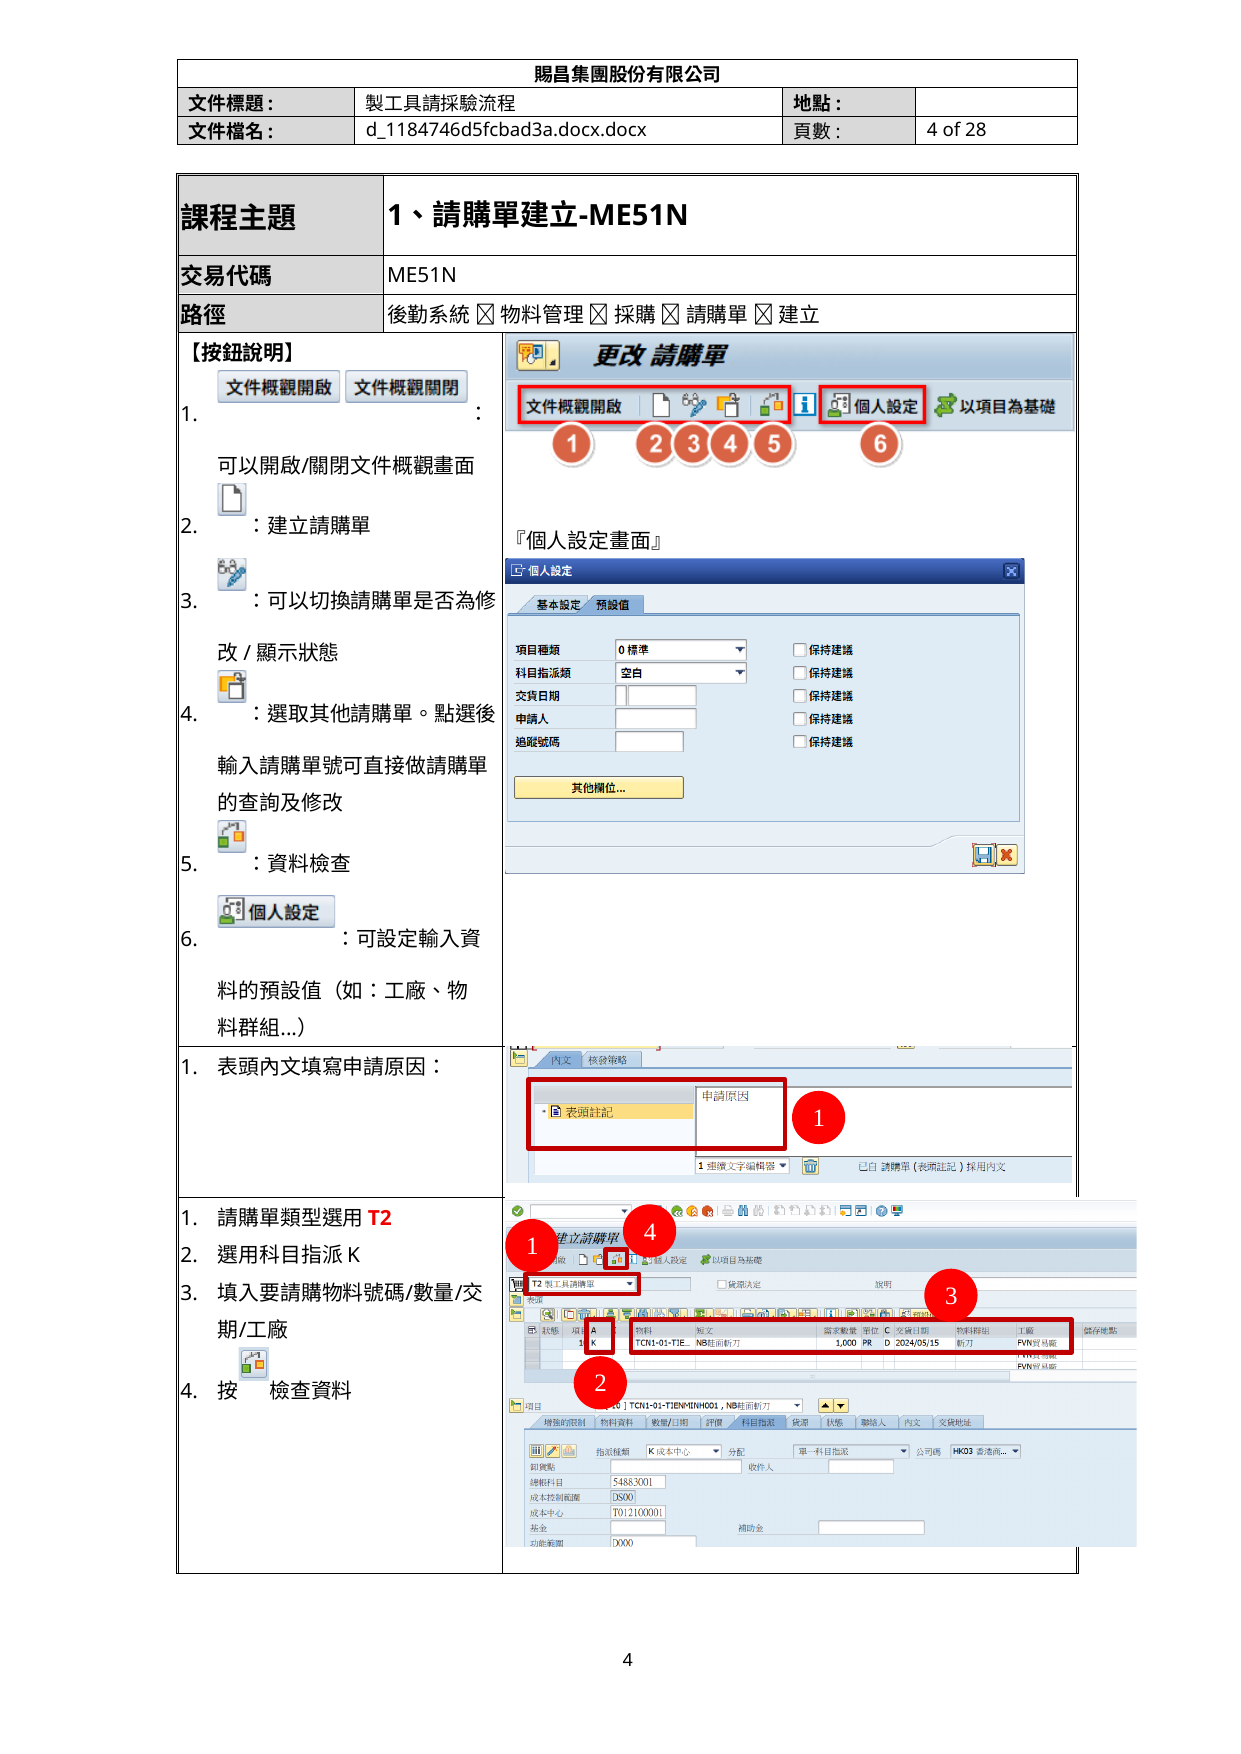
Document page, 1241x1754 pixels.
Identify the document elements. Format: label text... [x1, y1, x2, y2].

picture [217, 370, 340, 403]
table_header 1、請購單建立-ME51N [384, 176, 1076, 255]
picture [217, 820, 247, 853]
table_cell ME51N [384, 256, 1076, 293]
table_header 課程主題 [179, 176, 383, 255]
table_cell 交易代碼 [179, 256, 383, 293]
picture [217, 483, 247, 516]
table_cell [503, 1198, 1076, 1573]
table_cell 後勤系統 物料管理 採購 請購單 建立 [384, 295, 1076, 332]
table_cell 【按鈕說明】 ：可以開啟/關閉文件概觀畫面 ：建立請購單 ：可以切換請購單是否為修改 / 顯示狀態 ：選取其他請購單。點選後輸入請購單號可直接做請購單的查詢及修改 ：資料檢查 ：可設定輸入資料的預設值（如：工廠、物料群組...） [179, 333, 502, 1046]
picture [345, 370, 468, 403]
table_cell [503, 1047, 1076, 1197]
picture [505, 1197, 1137, 1547]
picture [505, 333, 1075, 492]
picture [528, 1276, 637, 1292]
picture [238, 1347, 269, 1381]
picture [217, 558, 247, 591]
picture [217, 670, 247, 703]
picture [505, 1046, 1072, 1183]
table_cell 『個人設定畫面』 [503, 333, 1076, 1046]
table_cell 請購單類型選用T2 選用科目指派K 填入要請購物料號碼/數量/交期/工廠 按檢查資料 [179, 1198, 502, 1573]
picture [217, 895, 336, 928]
table_cell 路徑 [179, 295, 383, 332]
table_cell 表頭內文填寫申請原因： [179, 1047, 502, 1197]
picture [505, 558, 1025, 874]
